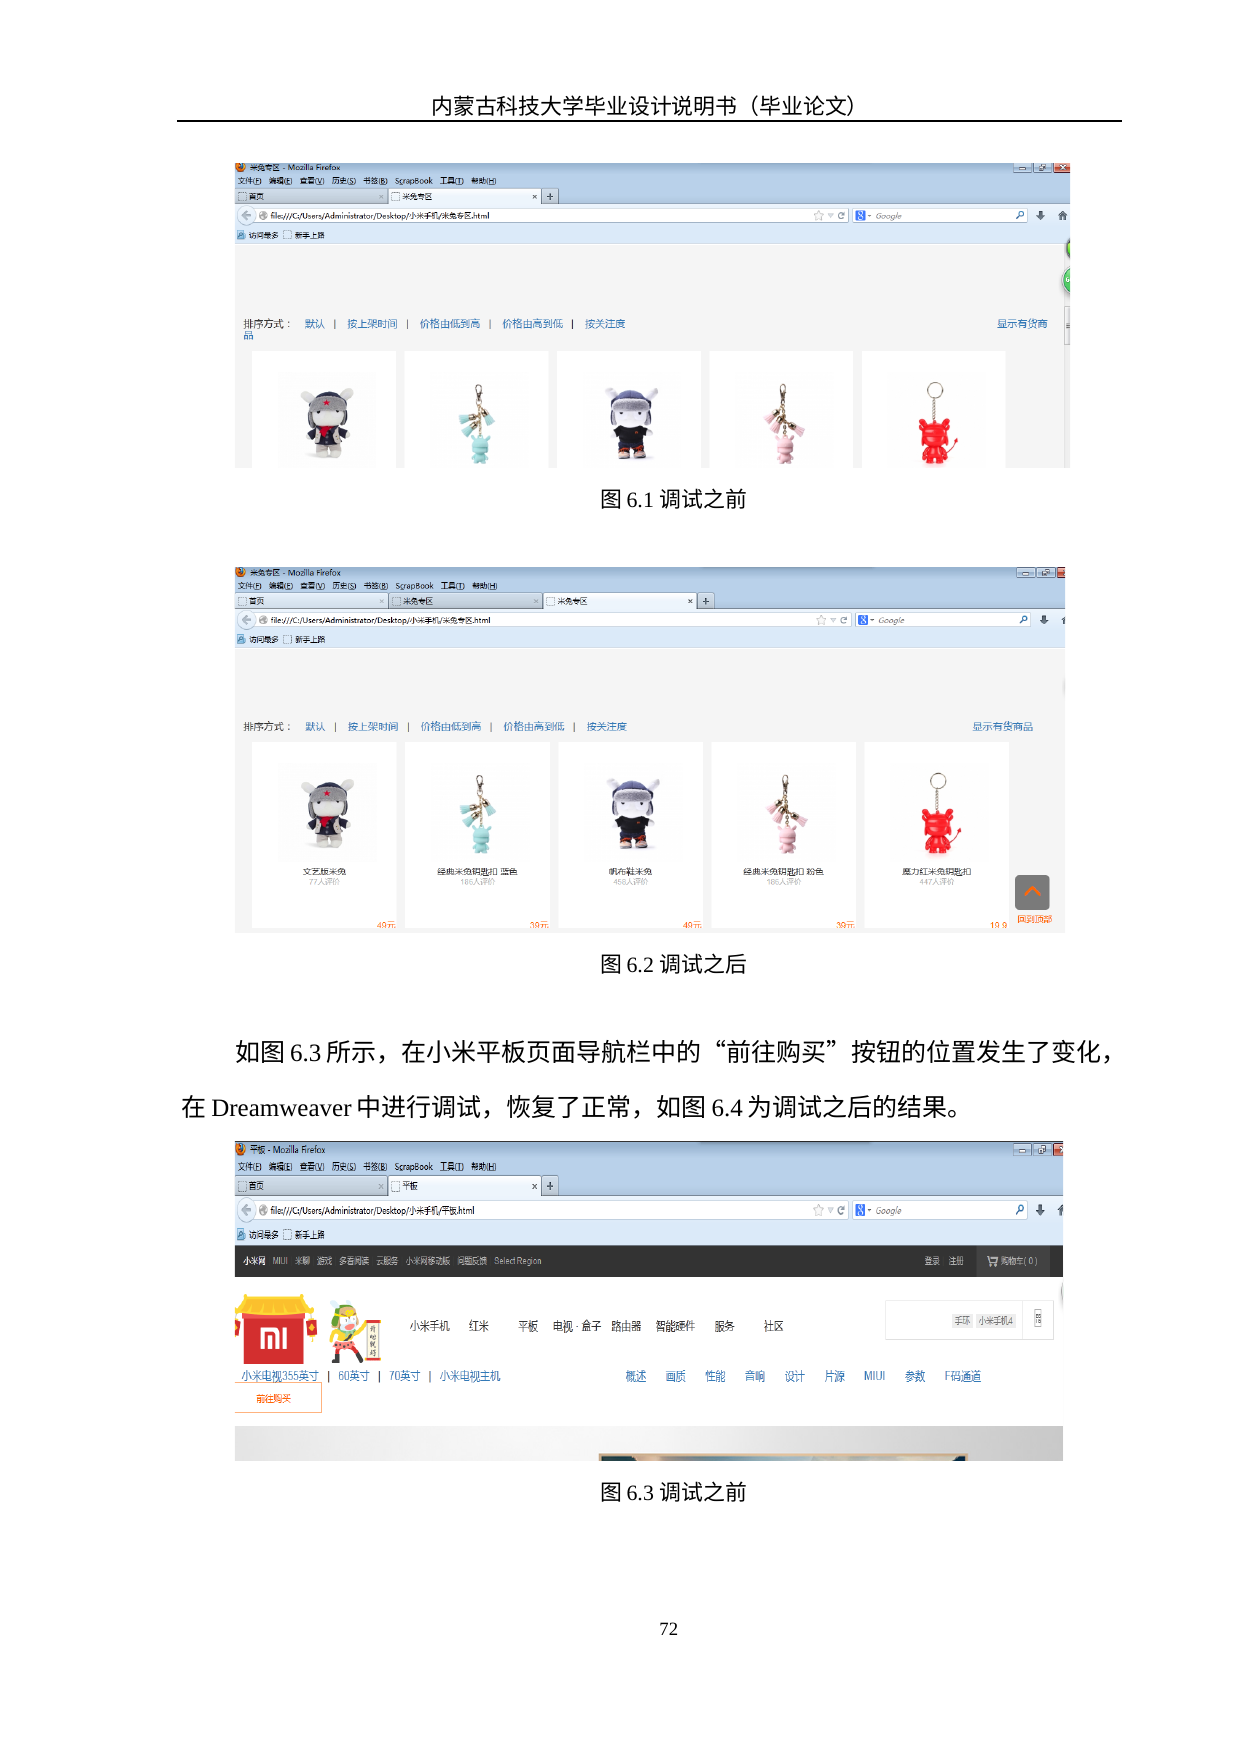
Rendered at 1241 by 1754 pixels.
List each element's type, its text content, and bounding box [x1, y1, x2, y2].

text 图6.1 调试之前 [181, 482, 1118, 513]
text 如图6.3所示，在小米平板页面导航栏中的“前往购买”按钮的位置发生了变化，在Dreamweaver中进行调试，恢复了正常，如图6.4为调试之后的结果。 [181, 1033, 1118, 1123]
picture [234, 1141, 1064, 1461]
picture [234, 567, 1065, 933]
picture [234, 163, 1071, 468]
text 图6.3 调试之前 [181, 1475, 1118, 1507]
text 图6.2 调试之后 [181, 947, 1118, 978]
